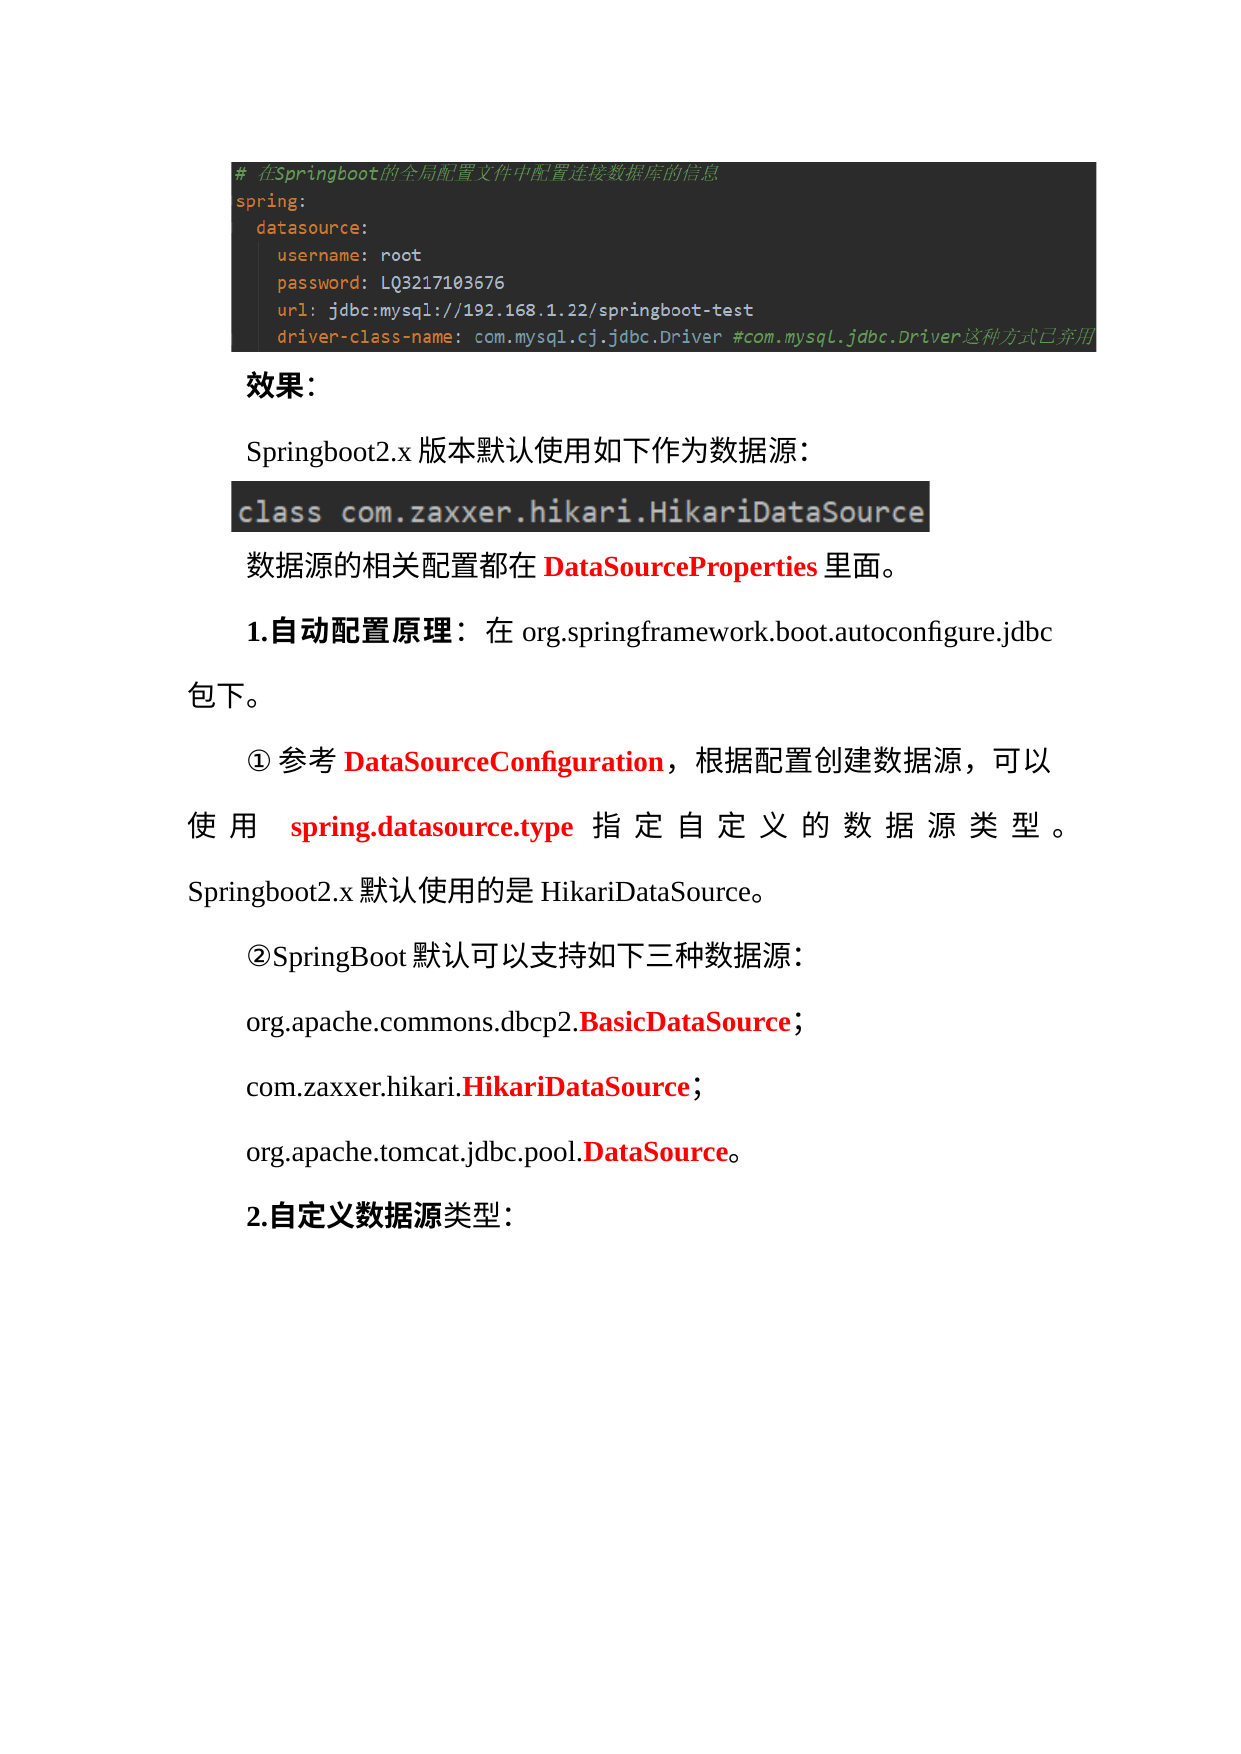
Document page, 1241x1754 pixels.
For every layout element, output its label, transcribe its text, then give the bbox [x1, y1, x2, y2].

picture [231, 162, 1097, 352]
text Springboot2.x版本默认使用如下作为数据源： [187, 416, 1053, 481]
text 数据源的相关配置都在DataSourceProperties里面。 [187, 531, 1053, 596]
text org.apache.tomcat.jdbc.pool.DataSource。 [187, 1116, 1053, 1181]
text ①参考DataSourceConﬁguration，根据配置创建数据源，可以使用 spring.datasource.type指定自定义的数据源类型。Springboot2.x默认使用的是HikariDataSource。 [187, 726, 1053, 921]
text 效果： [187, 351, 1053, 416]
text com.zaxxer.hikari.HikariDataSource； [187, 1051, 1053, 1116]
text 2.自定义数据源类型： [187, 1181, 1053, 1246]
text ②SpringBoot默认可以支持如下三种数据源： [187, 921, 1053, 986]
text 1.自动配置原理：在org.springframework.boot.autoconﬁgure.jdbc包下。 [187, 596, 1053, 726]
text org.apache.commons.dbcp2.BasicDataSource； [187, 986, 1053, 1051]
picture [231, 481, 930, 532]
